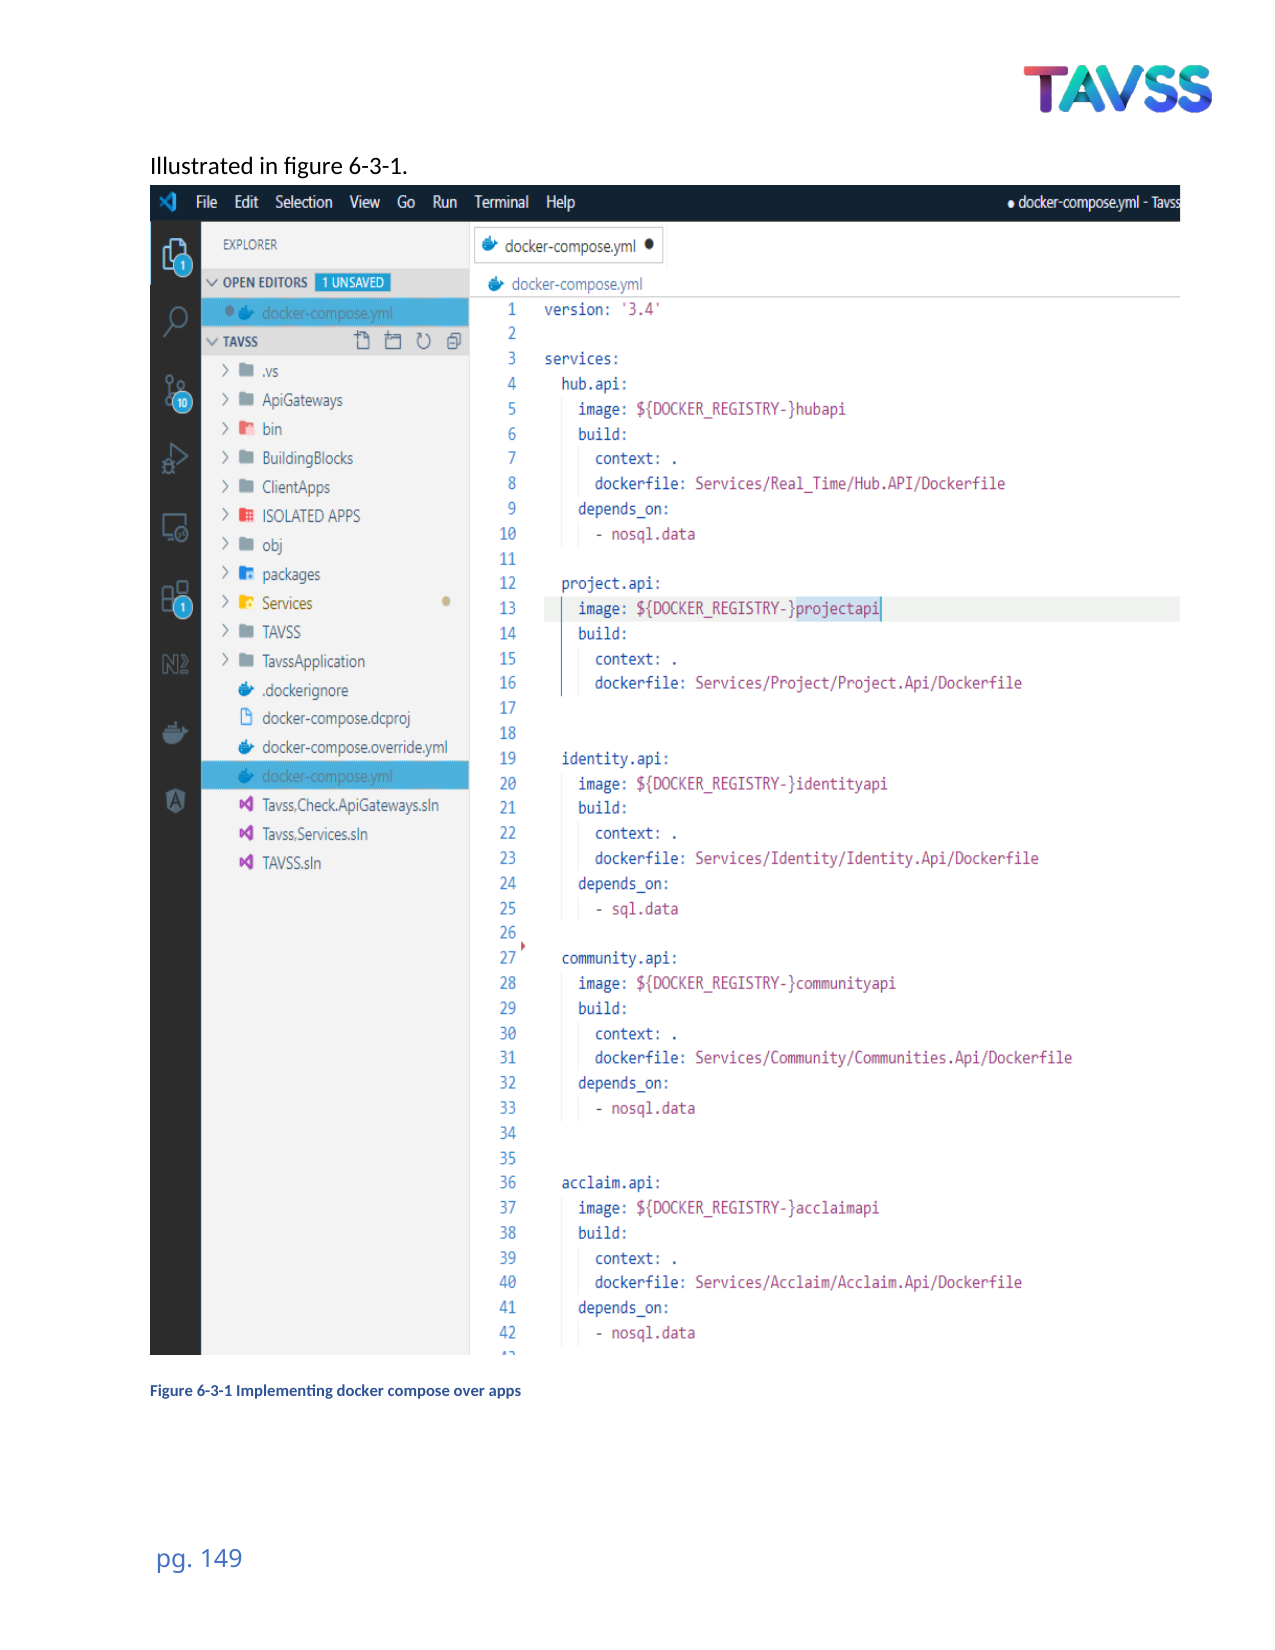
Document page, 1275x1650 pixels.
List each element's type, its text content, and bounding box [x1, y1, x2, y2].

text Illustrated in figure 6-3-1. [150, 150, 1125, 185]
text Figure 6-3-1 Implementing docker compose over apps [150, 1380, 1125, 1400]
picture [1002, 41, 1236, 135]
picture [150, 185, 1180, 1355]
